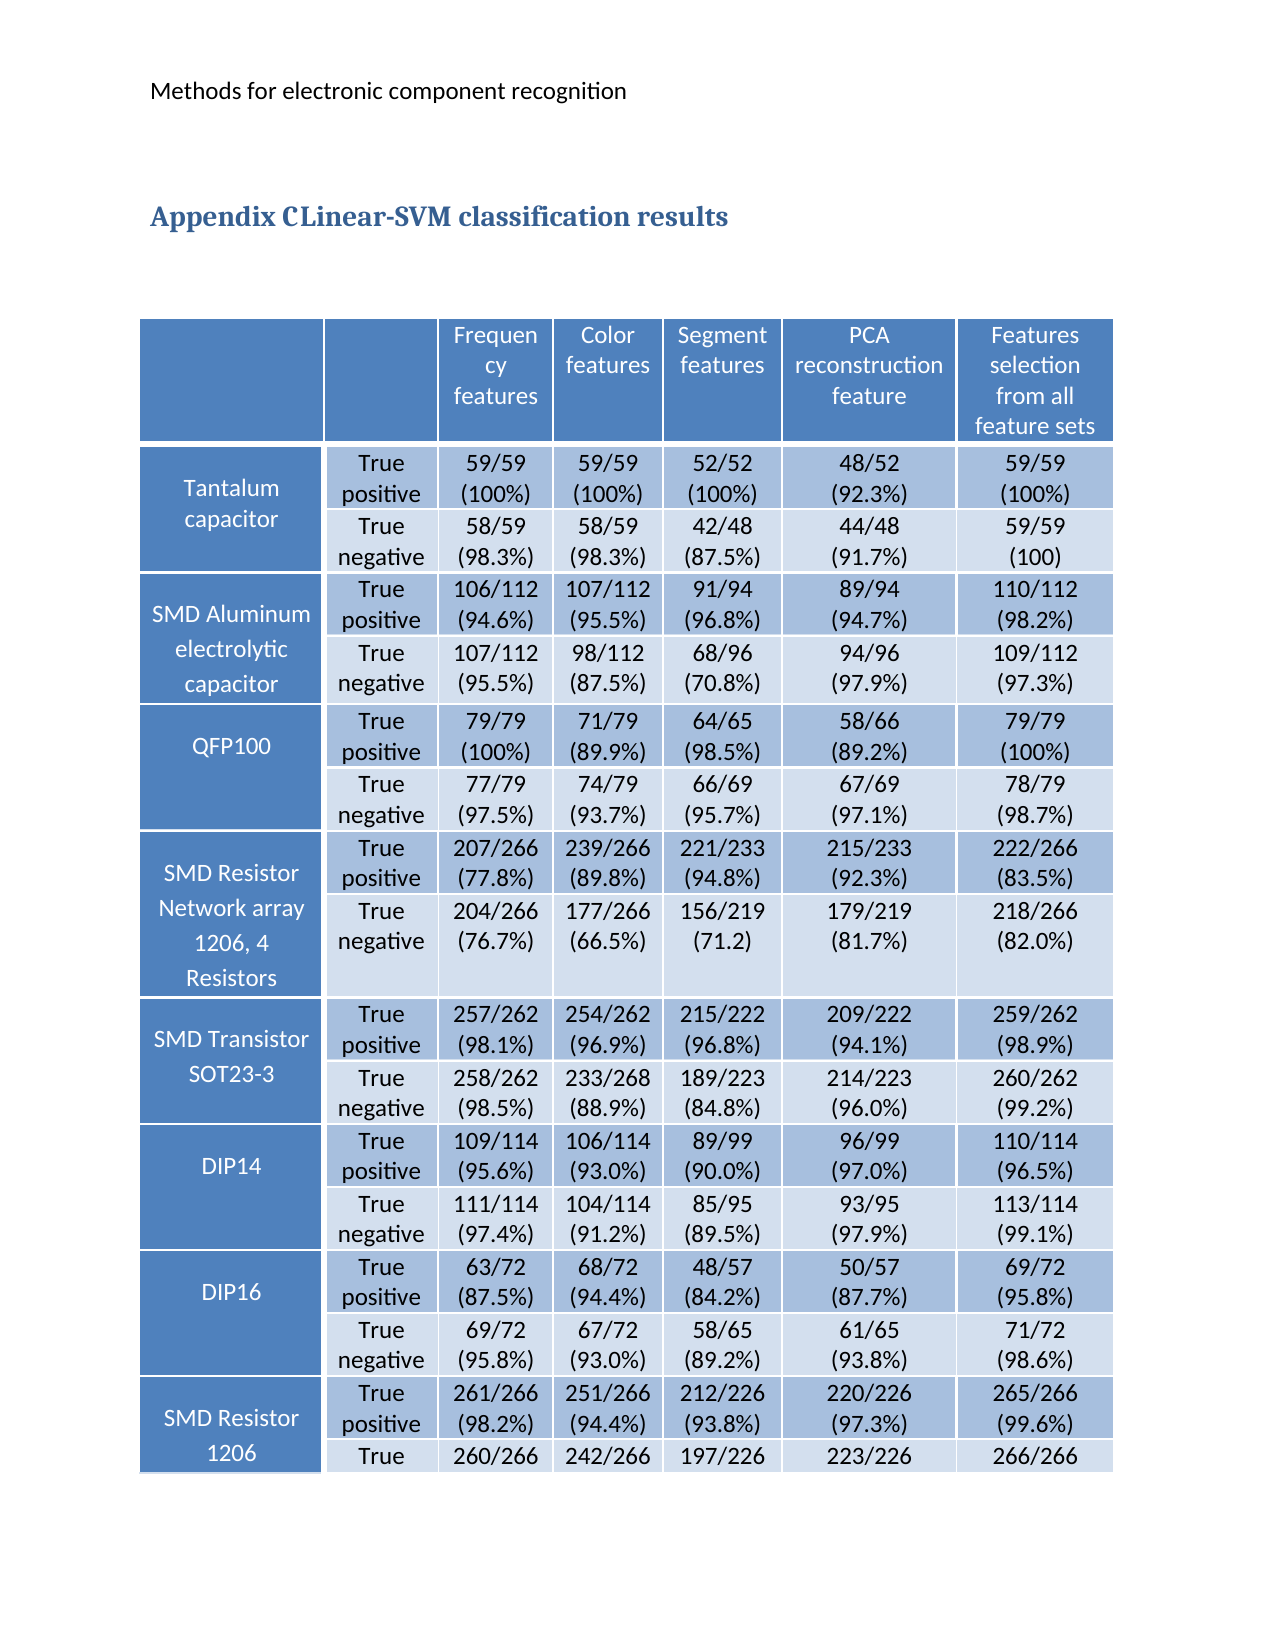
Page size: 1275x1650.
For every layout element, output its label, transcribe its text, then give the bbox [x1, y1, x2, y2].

table_cell 42/48 (87.5%) [664, 510, 781, 571]
table_cell 59/59 (100) [957, 510, 1113, 571]
table_cell 68/96 (70.8%) [664, 637, 781, 703]
table_cell True negative [327, 1314, 438, 1375]
table_cell 156/219 (71.2) [664, 895, 781, 996]
table_cell 67/69 (97.1%) [783, 769, 956, 829]
table_cell 261/266 (98.2%) [439, 1377, 552, 1438]
table_cell 218/266 (82.0%) [957, 895, 1113, 996]
table_cell 107/112 (95.5%) [554, 574, 662, 634]
table_cell 220/226 (97.3%) [783, 1377, 955, 1438]
table_cell 48/57 (84.2%) [664, 1251, 781, 1312]
list Linear-SVM classification results [150, 200, 1125, 233]
table_cell DIP14 [140, 1125, 321, 1249]
table_cell 221/233 (94.8%) [664, 832, 781, 893]
table_cell 222/266 (83.5%) [958, 832, 1113, 893]
table_cell 89/99 (90.0%) [664, 1125, 781, 1186]
table_cell True positive [327, 832, 437, 893]
table_cell SMD Resistor 1206 [140, 1377, 321, 1472]
table_cell 61/65 (93.8%) [783, 1314, 956, 1375]
table_cell 89/94 (94.7%) [783, 574, 955, 634]
table_header Features selection from all feature sets [958, 319, 1113, 441]
table_cell 98/112 (87.5%) [554, 637, 662, 703]
table_header [140, 319, 323, 441]
table_header PCA reconstruction feature [783, 319, 955, 441]
table_cell 79/79 (100%) [958, 705, 1113, 766]
table_cell 197/226 (87.2%) [664, 1440, 781, 1472]
table_cell True negative [327, 1440, 438, 1472]
table_cell 189/223 (84.8%) [664, 1062, 781, 1123]
table_cell 111/114 (97.4%) [439, 1188, 552, 1249]
table_cell 110/112 (98.2%) [958, 574, 1113, 634]
table_cell 259/262 (98.9%) [958, 999, 1113, 1059]
table_cell True negative [327, 510, 438, 571]
table_cell 212/226 (93.8%) [664, 1377, 781, 1438]
table_cell 113/114 (99.1%) [957, 1188, 1113, 1249]
table_header Segment features [664, 319, 781, 441]
table_cell 69/72 (95.8%) [958, 1251, 1113, 1312]
table_cell 179/219 (81.7%) [783, 895, 956, 996]
table_cell True negative [327, 1062, 438, 1123]
table_cell True positive [327, 705, 437, 766]
table_cell 59/59 (100%) [439, 447, 552, 508]
table_cell True positive [327, 574, 437, 634]
table_cell 67/72 (93.0%) [554, 1314, 662, 1375]
table_cell 258/262 (98.5%) [439, 1062, 552, 1123]
table_cell 106/112 (94.6%) [439, 574, 552, 634]
table_cell DIP16 [140, 1251, 321, 1375]
table_cell 223/226 (98.7%) [783, 1440, 956, 1472]
table_cell 110/114 (96.5%) [958, 1125, 1113, 1186]
table_cell 58/66 (89.2%) [783, 705, 955, 766]
table_cell 242/266 (91.0%) [554, 1440, 662, 1472]
table_cell QFP100 [140, 705, 321, 829]
table_cell True negative [327, 769, 438, 829]
table_cell Tantalum capacitor [140, 447, 321, 571]
table_cell 109/112 (97.3%) [957, 637, 1113, 703]
table_cell 77/79 (97.5%) [439, 769, 552, 829]
table_cell 177/266 (66.5%) [554, 895, 662, 996]
table_cell 94/96 (97.9%) [783, 637, 956, 703]
table_cell 215/222 (96.8%) [664, 999, 781, 1059]
table_cell 71/72 (98.6%) [957, 1314, 1113, 1375]
table_cell SMD Transistor SOT23-3 [140, 999, 321, 1123]
table_cell 91/94 (96.8%) [664, 574, 781, 634]
table_cell 207/266 (77.8%) [439, 832, 552, 893]
table_cell 48/52 (92.3%) [783, 447, 955, 508]
table_cell 78/79 (98.7%) [957, 769, 1113, 829]
table_cell 85/95 (89.5%) [664, 1188, 781, 1249]
table_cell SMD Resistor Network array 1206, 4 Resistors [140, 832, 321, 996]
table_header Color features [554, 319, 662, 441]
table_cell 58/59 (98.3%) [554, 510, 662, 571]
table_cell 96/99 (97.0%) [783, 1125, 955, 1186]
table_cell 66/69 (95.7%) [664, 769, 781, 829]
table_cell 107/112 (95.5%) [439, 637, 552, 703]
table_header [325, 319, 437, 441]
table_cell 215/233 (92.3%) [783, 832, 955, 893]
table_cell 59/59 (100%) [554, 447, 662, 508]
table_cell 233/268 (88.9%) [554, 1062, 662, 1123]
table_cell 79/79 (100%) [439, 705, 552, 766]
table_cell 74/79 (93.7%) [554, 769, 662, 829]
table_cell True positive [327, 1377, 437, 1438]
table_cell 260/266 (97.7%) [439, 1440, 552, 1472]
table_cell 71/79 (89.9%) [554, 705, 662, 766]
table_cell 266/266 (100%) [957, 1440, 1113, 1472]
table_cell 50/57 (87.7%) [783, 1251, 955, 1312]
table_cell 44/48 (91.7%) [783, 510, 956, 571]
table_cell True positive [327, 447, 437, 508]
table_cell 63/72 (87.5%) [439, 1251, 552, 1312]
table_cell 104/114 (91.2%) [554, 1188, 662, 1249]
table_cell 209/222 (94.1%) [783, 999, 955, 1059]
table_cell 58/59 (98.3%) [439, 510, 552, 571]
table_cell True negative [327, 895, 438, 996]
table_cell 68/72 (94.4%) [554, 1251, 662, 1312]
table_cell SMD Aluminum electrolytic capacitor [140, 574, 321, 703]
table_cell 59/59 (100%) [958, 447, 1113, 508]
table_cell 251/266 (94.4%) [554, 1377, 662, 1438]
table_header Frequency features [439, 319, 552, 441]
table_cell True positive [327, 999, 437, 1059]
table_cell 265/266 (99.6%) [958, 1377, 1113, 1438]
table_cell 58/65 (89.2%) [664, 1314, 781, 1375]
table_cell 106/114 (93.0%) [554, 1125, 662, 1186]
table_cell 52/52 (100%) [664, 447, 781, 508]
table_cell 214/223 (96.0%) [783, 1062, 956, 1123]
table_cell 93/95 (97.9%) [783, 1188, 956, 1249]
table_cell 257/262 (98.1%) [439, 999, 552, 1059]
table_cell 109/114 (95.6%) [439, 1125, 552, 1186]
table_cell True positive [327, 1125, 437, 1186]
table_cell True positive [327, 1251, 437, 1312]
table_cell 64/65 (98.5%) [664, 705, 781, 766]
table_cell 254/262 (96.9%) [554, 999, 662, 1059]
table_cell True negative [327, 637, 438, 703]
table_cell 239/266 (89.8%) [554, 832, 662, 893]
table_cell True negative [327, 1188, 438, 1249]
table_cell 204/266 (76.7%) [439, 895, 552, 996]
table_cell 260/262 (99.2%) [957, 1062, 1113, 1123]
table_cell 69/72 (95.8%) [439, 1314, 552, 1375]
